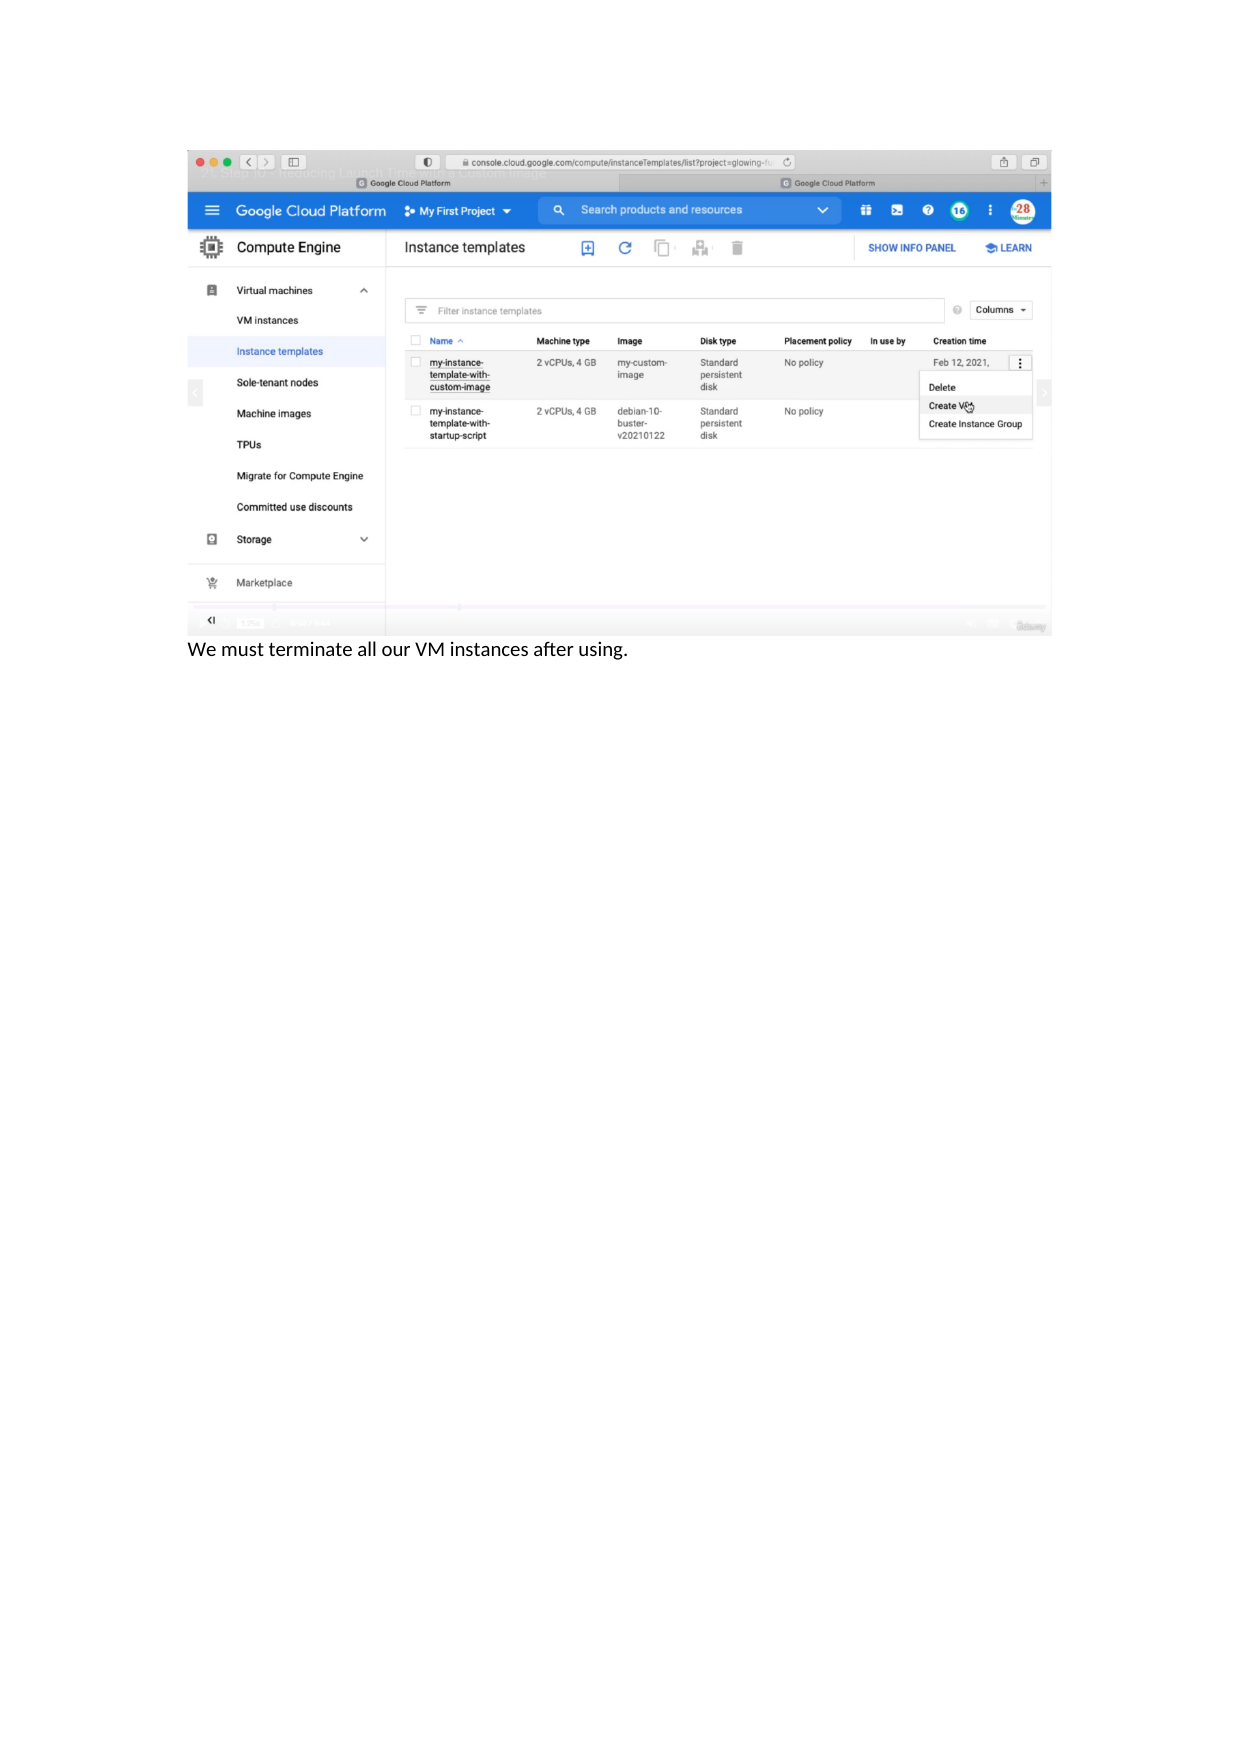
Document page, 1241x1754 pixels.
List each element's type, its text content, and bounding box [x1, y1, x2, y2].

picture [187, 150, 1052, 636]
text We must terminate all our VM instances after using. [187, 636, 1053, 661]
